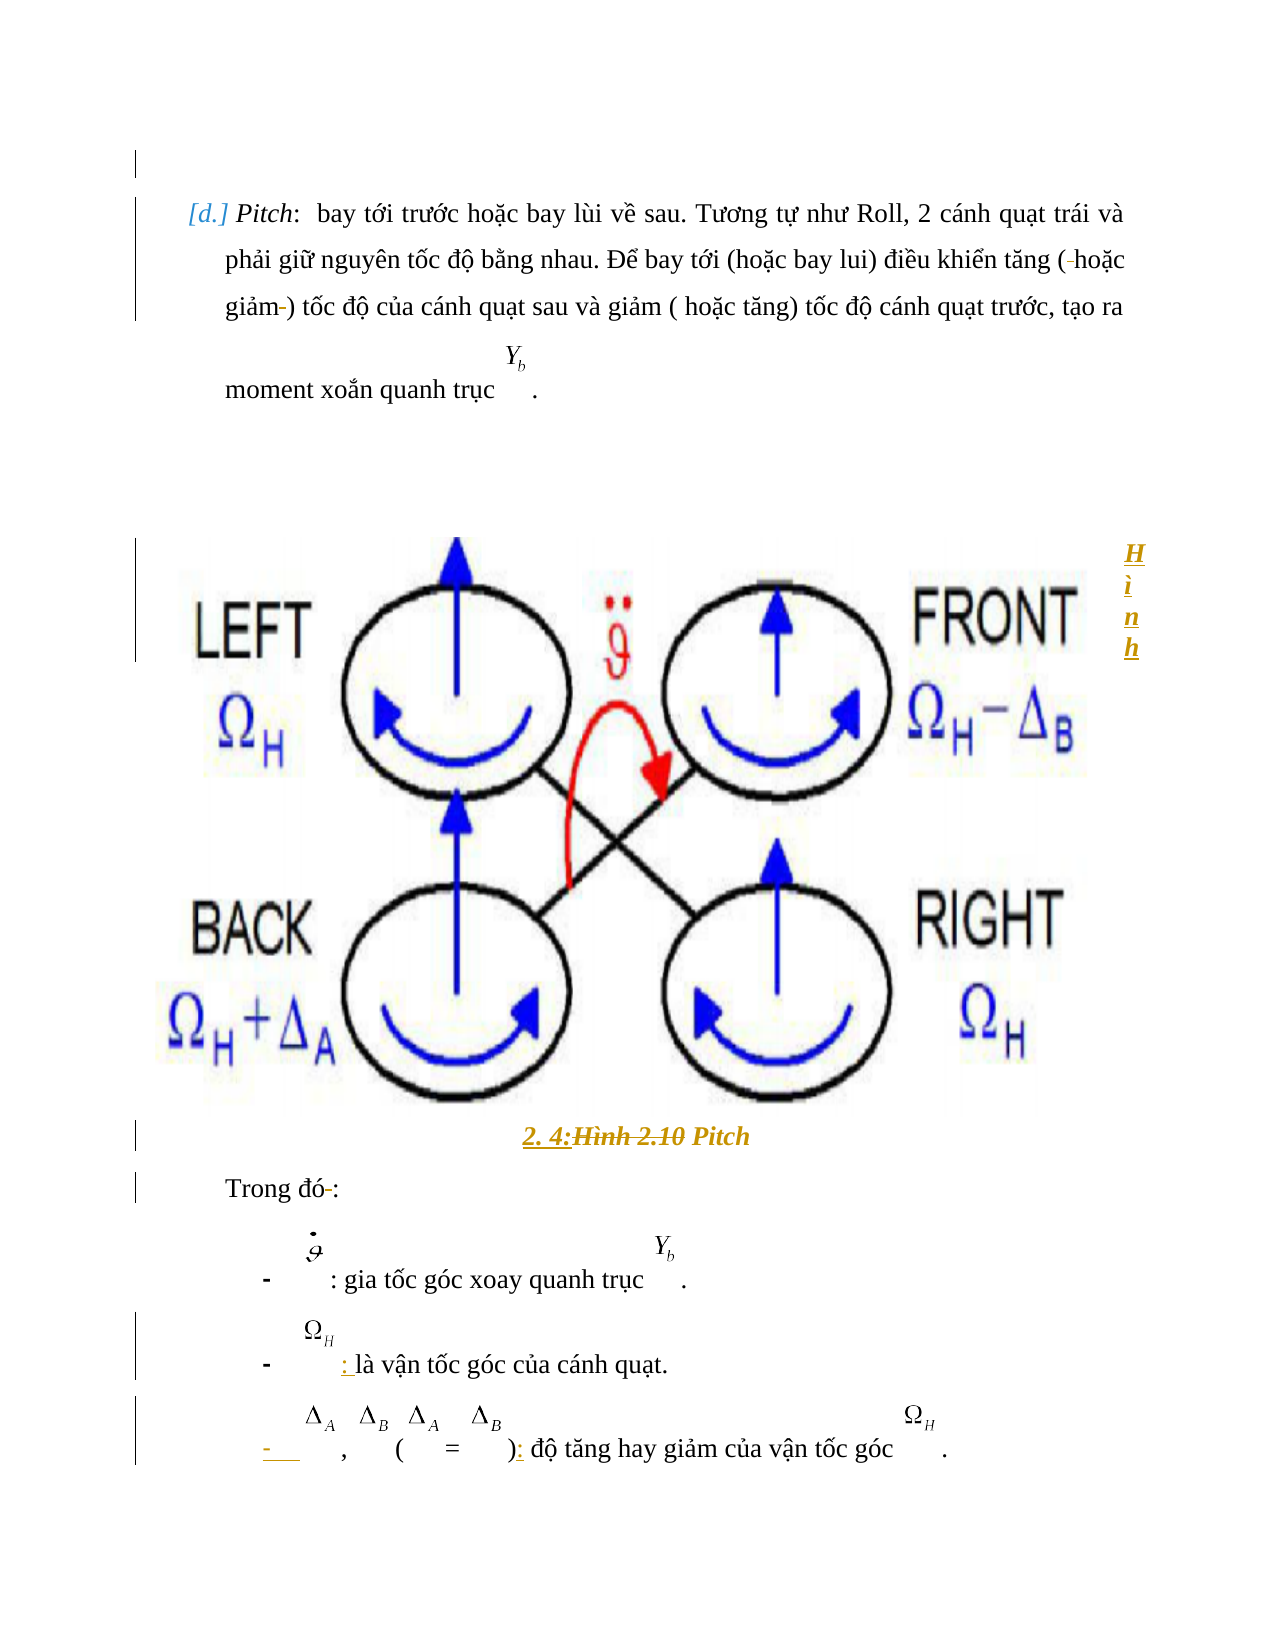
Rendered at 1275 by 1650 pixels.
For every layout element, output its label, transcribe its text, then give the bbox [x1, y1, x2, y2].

list : gia tốc góc xoay quanh trục . [262, 1222, 1125, 1295]
list là vận tốc góc của cánh quạt. [262, 1312, 1125, 1380]
list , (= ) độ tăng hay giảm của vận tốc góc . [262, 1396, 1125, 1464]
picture [150, 537, 1106, 1121]
text Trong đó: [225, 1172, 1125, 1203]
list Pitch: bay tới trước hoặc bay lùi về sau. Tương tự như Roll, 2 cánh quạt trái và phải giữ nguyên tốc độ bằng nhau. Để bay tới (hoặc bay lui) điều khiển tăng (hoặc giảm) tốc độ của cánh quạt sau và giảm ( hoặc tăng) tốc độ cánh quạt trước, tạo ra moment xoắn quanh trục . [187, 197, 1125, 404]
